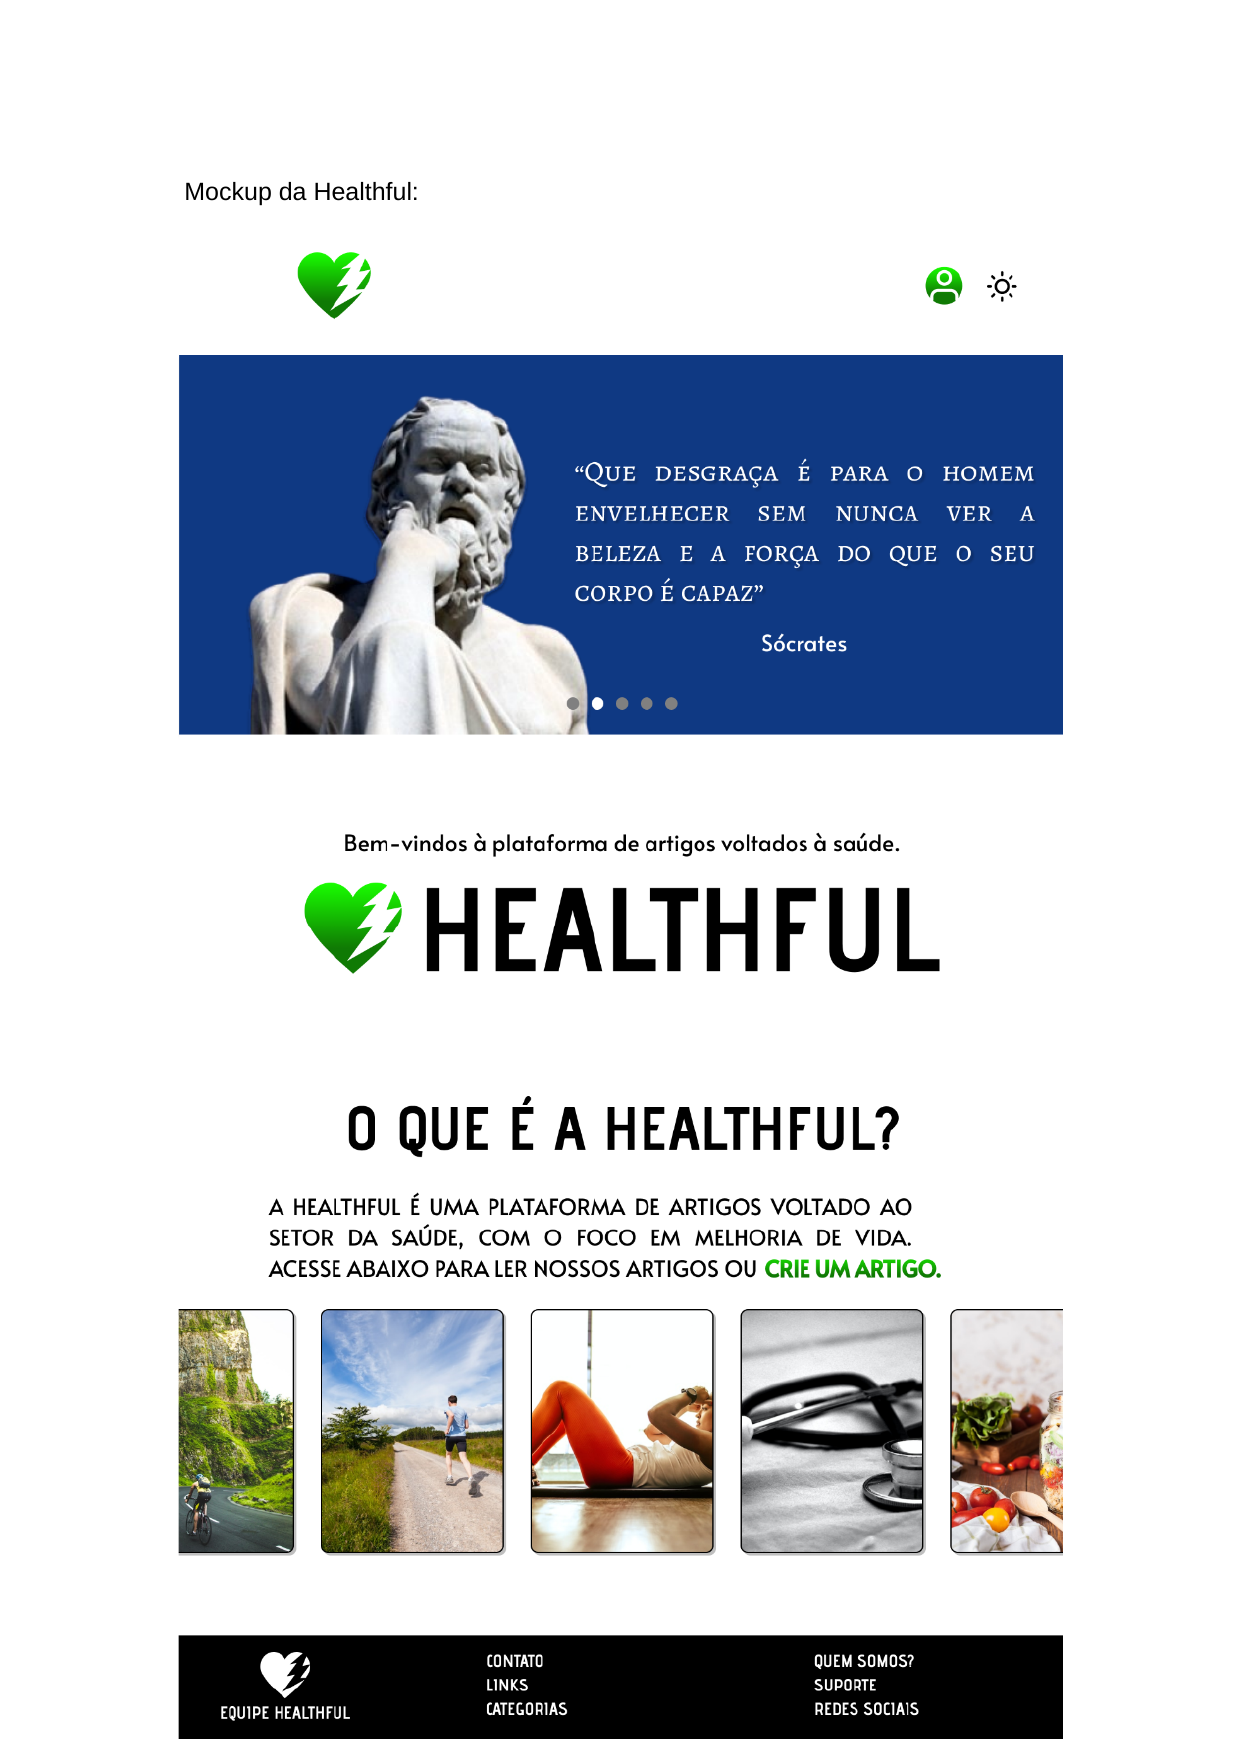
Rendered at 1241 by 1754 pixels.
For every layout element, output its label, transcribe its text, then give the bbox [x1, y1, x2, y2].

picture [178, 216, 1063, 1739]
text Mockup da Healthful: [177, 177, 1063, 206]
